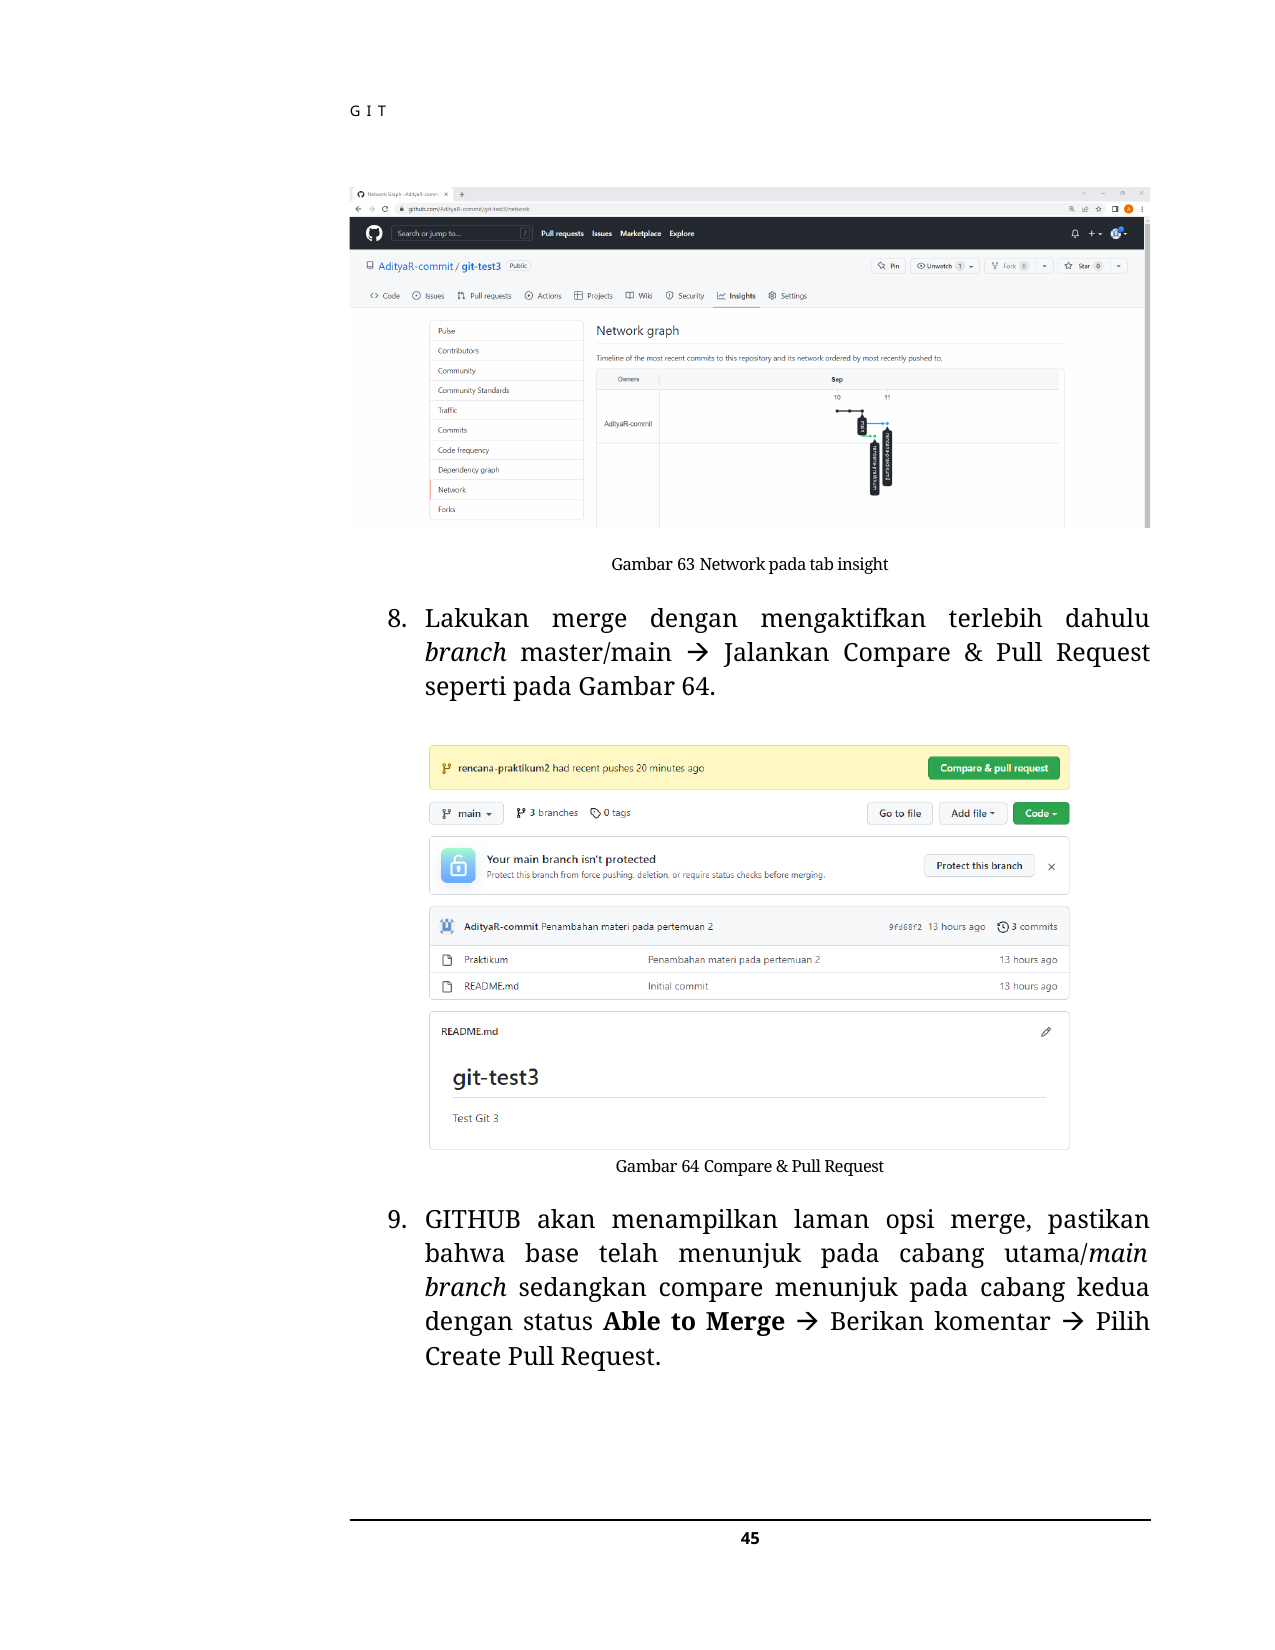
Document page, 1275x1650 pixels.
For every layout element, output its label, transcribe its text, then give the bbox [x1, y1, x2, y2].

picture [349, 187, 1151, 528]
list GITHUB akan menampilkan laman opsi merge, pastikan bahwa base telah menunjuk pada cabang utama/main branch sedangkan compare menunjuk pada cabang kedua dengan status Able to Merge Berikan komentar Pilih Create Pull Request. [387, 1202, 1151, 1372]
text Gambar 63 Network pada tab insight [349, 553, 1151, 576]
picture [425, 736, 1075, 1155]
list Lakukan merge dengan mengaktifkan terlebih dahulu branch master/main Jalankan Compare & Pull Request seperti pada Gambar 64. [387, 601, 1151, 703]
text Gambar 64 Compare & Pull Request [349, 1154, 1151, 1177]
